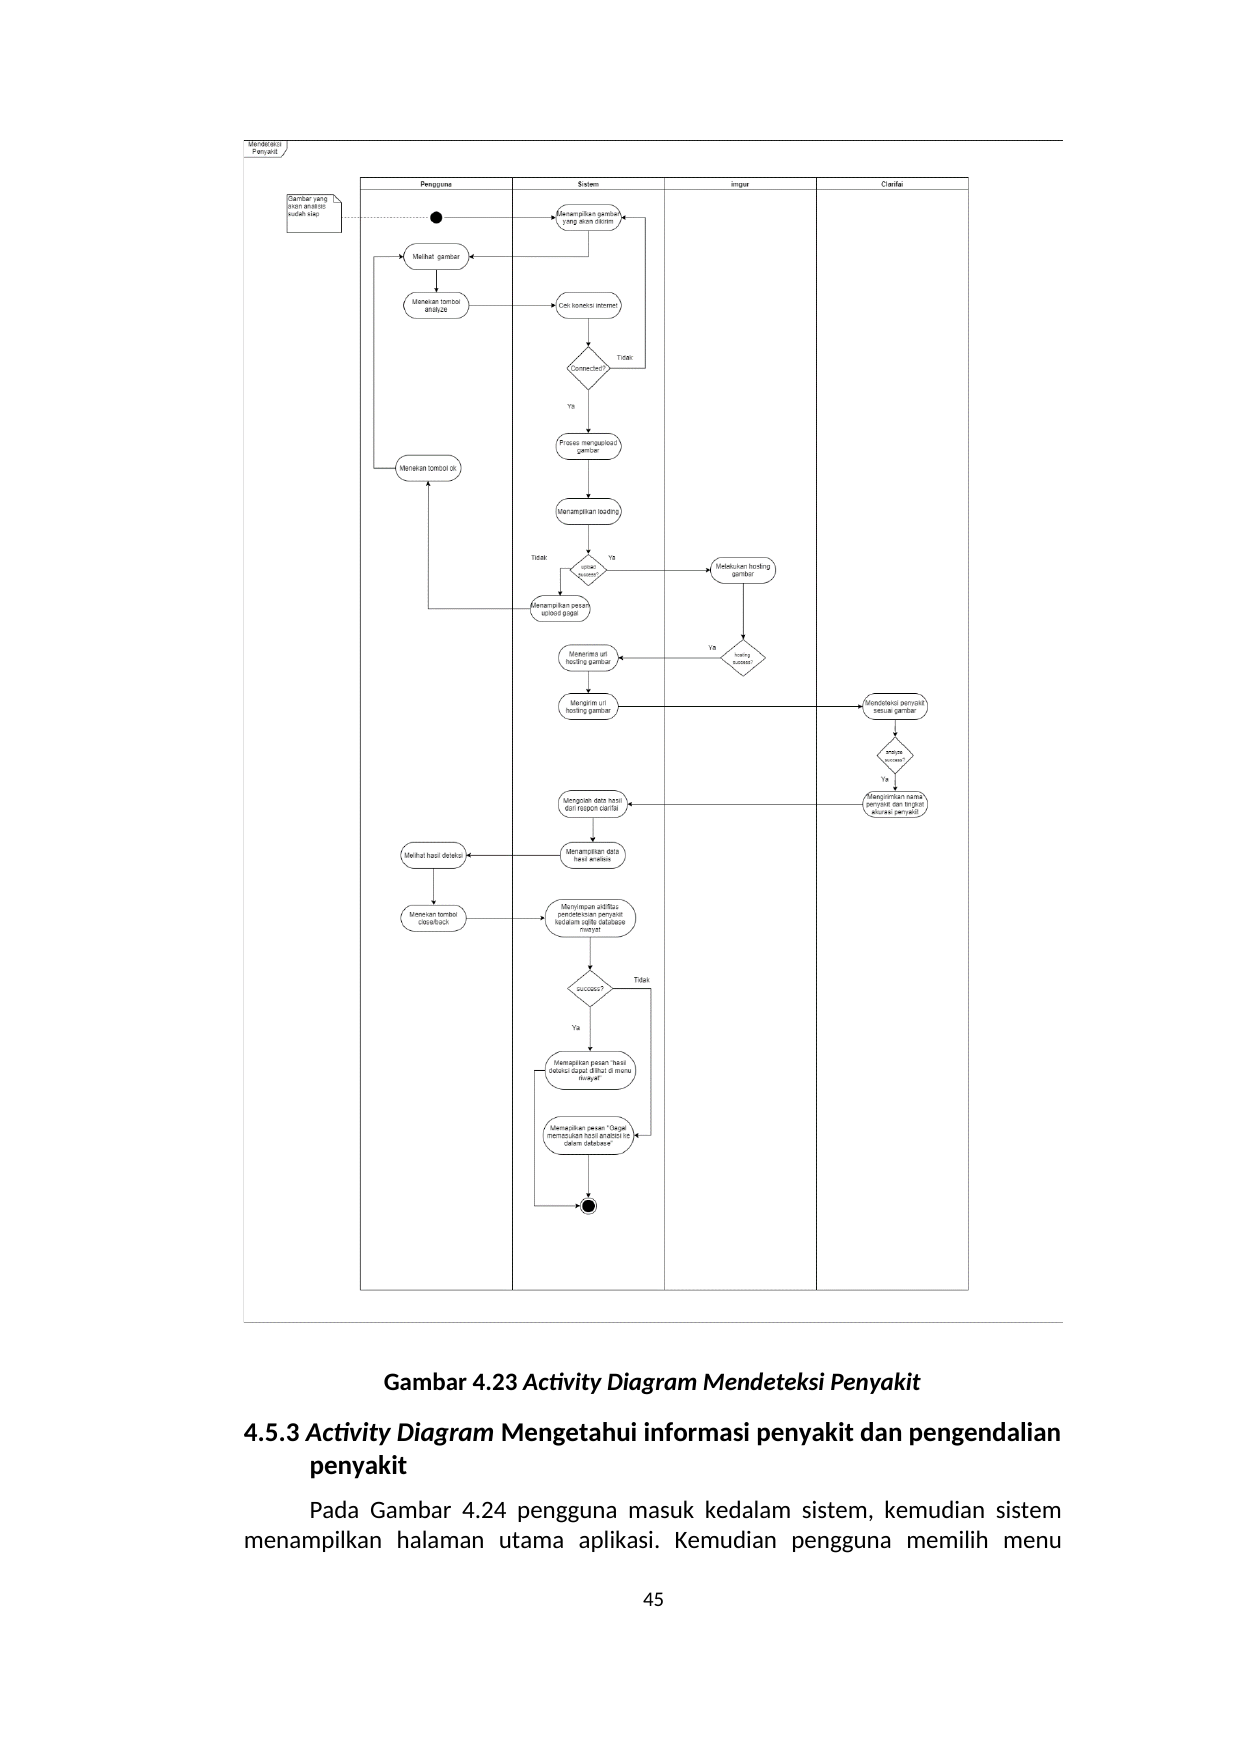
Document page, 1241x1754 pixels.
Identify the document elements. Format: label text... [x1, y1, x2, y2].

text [244, 1494, 1063, 1555]
picture [243, 140, 1063, 1323]
subtitle Activity Diagram Mengetahui informasi penyakit dan pengendalian penyakit [244, 1415, 1063, 1481]
